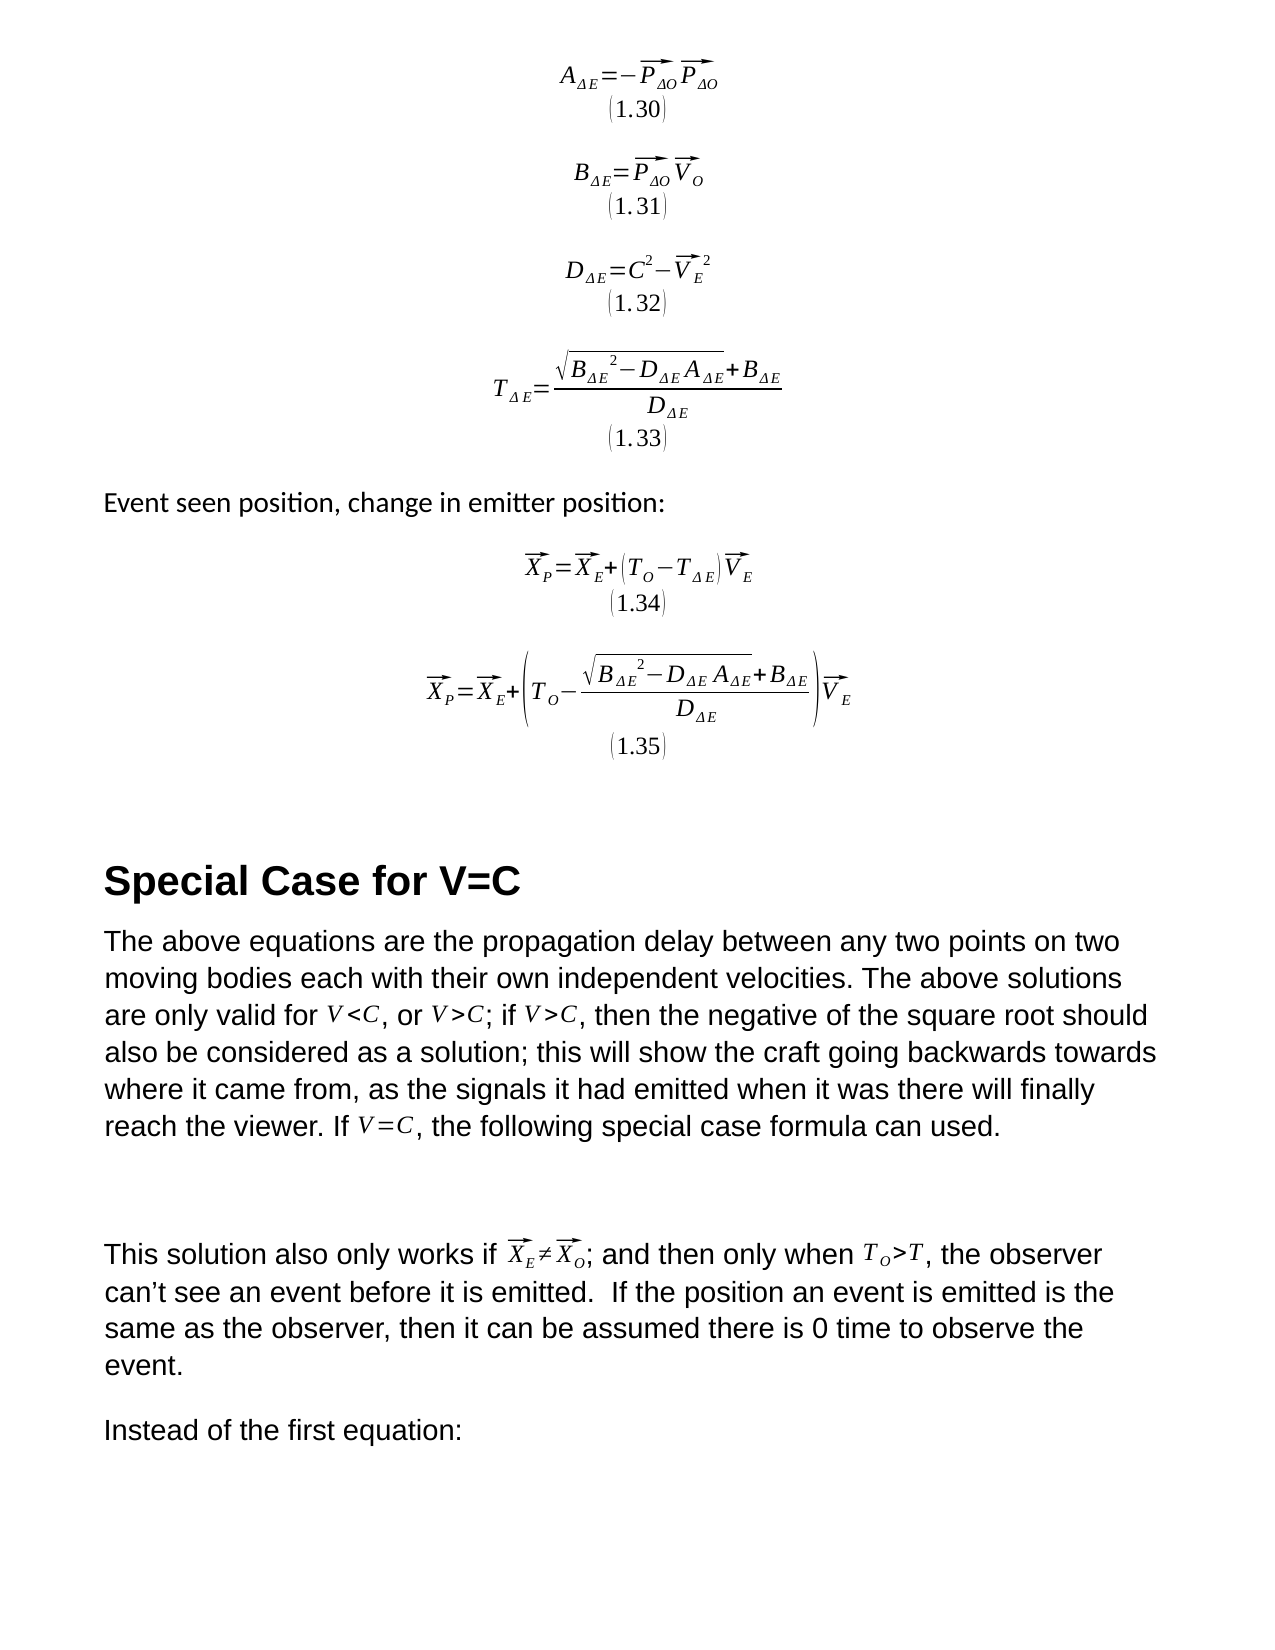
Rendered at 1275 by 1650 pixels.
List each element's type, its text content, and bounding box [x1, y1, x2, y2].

subtitle Special Case for V=C [103, 856, 1172, 904]
text The above equations are the propagation delay between any two points on two moving bodies each with their own independent velocities. The above solutions are only valid for , or ; if , then the negative of the square root should also be considered as a solution; this will show the craft going backwards towards where it came from, as the signals it had emitted when it was there will finally reach the viewer. If , the following special case formula can used. [103, 924, 1172, 1142]
text Instead of the first equation: [103, 1412, 1172, 1446]
text Event seen position, change in emitter position: [103, 484, 1172, 520]
text This solution also only works if ; and then only when , the observer can’t see an event before it is emitted. If the position an event is emitted is the same as the observer, then it can be assumed there is 0 time to observe the event. [103, 1237, 1172, 1382]
